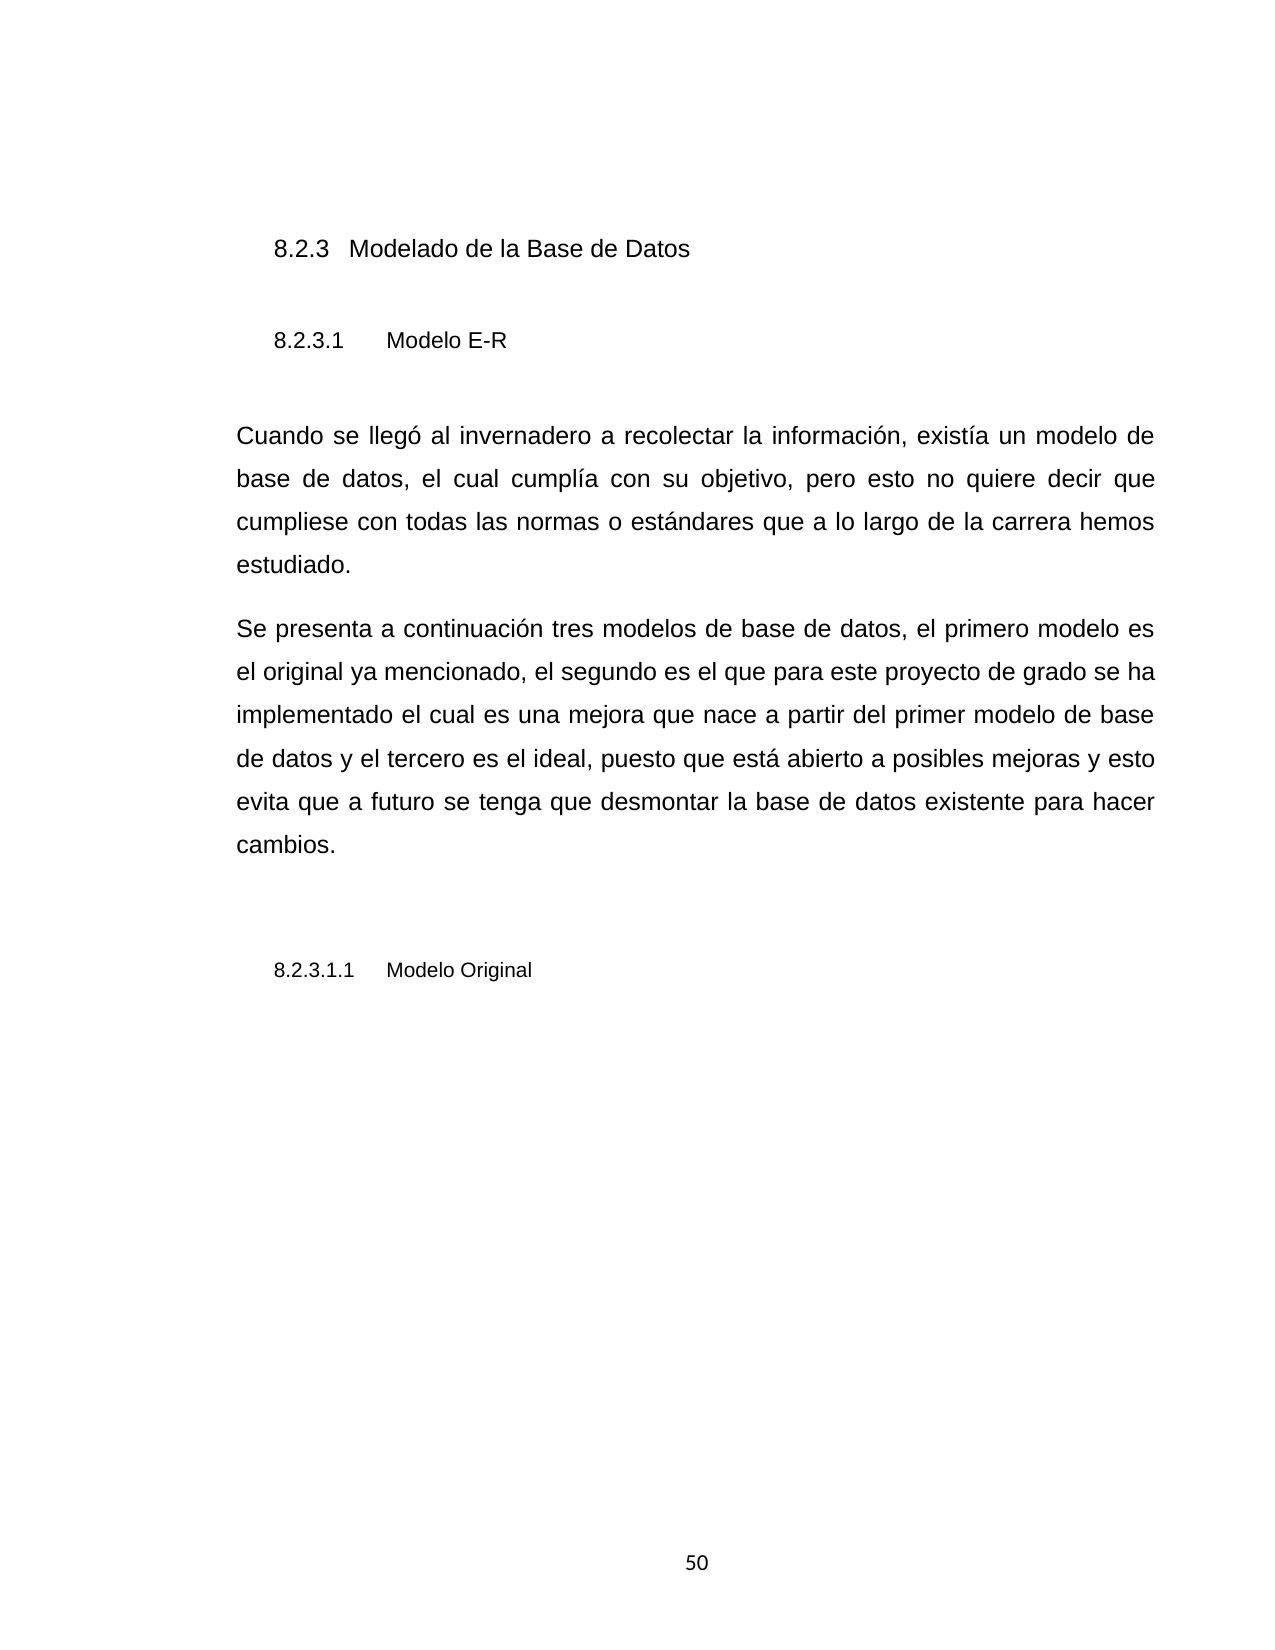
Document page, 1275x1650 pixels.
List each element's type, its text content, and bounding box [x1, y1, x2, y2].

subtitle Modelo Original [274, 958, 1157, 982]
subtitle Modelado de la Base de Datos [274, 234, 1157, 263]
text Se presenta a continuación tres modelos de base de datos, el primero modelo es el original ya mencionado, el segundo es el que para este proyecto de grado se ha implementado el cual es una mejora que nace a partir del primer modelo de base de datos y el tercero es el ideal, puesto que está abierto a posibles mejoras y esto evita que a futuro se tenga que desmontar la base de datos existente para hacer cambios. [236, 614, 1157, 858]
text Cuando se llegó al invernadero a recolectar la información, existía un modelo de base de datos, el cual cumplía con su objetivo, pero esto no quiere decir que cumpliese con todas las normas o estándares que a lo largo de la carrera hemos estudiado. [236, 421, 1157, 579]
subtitle Modelo E-R [274, 327, 1157, 353]
